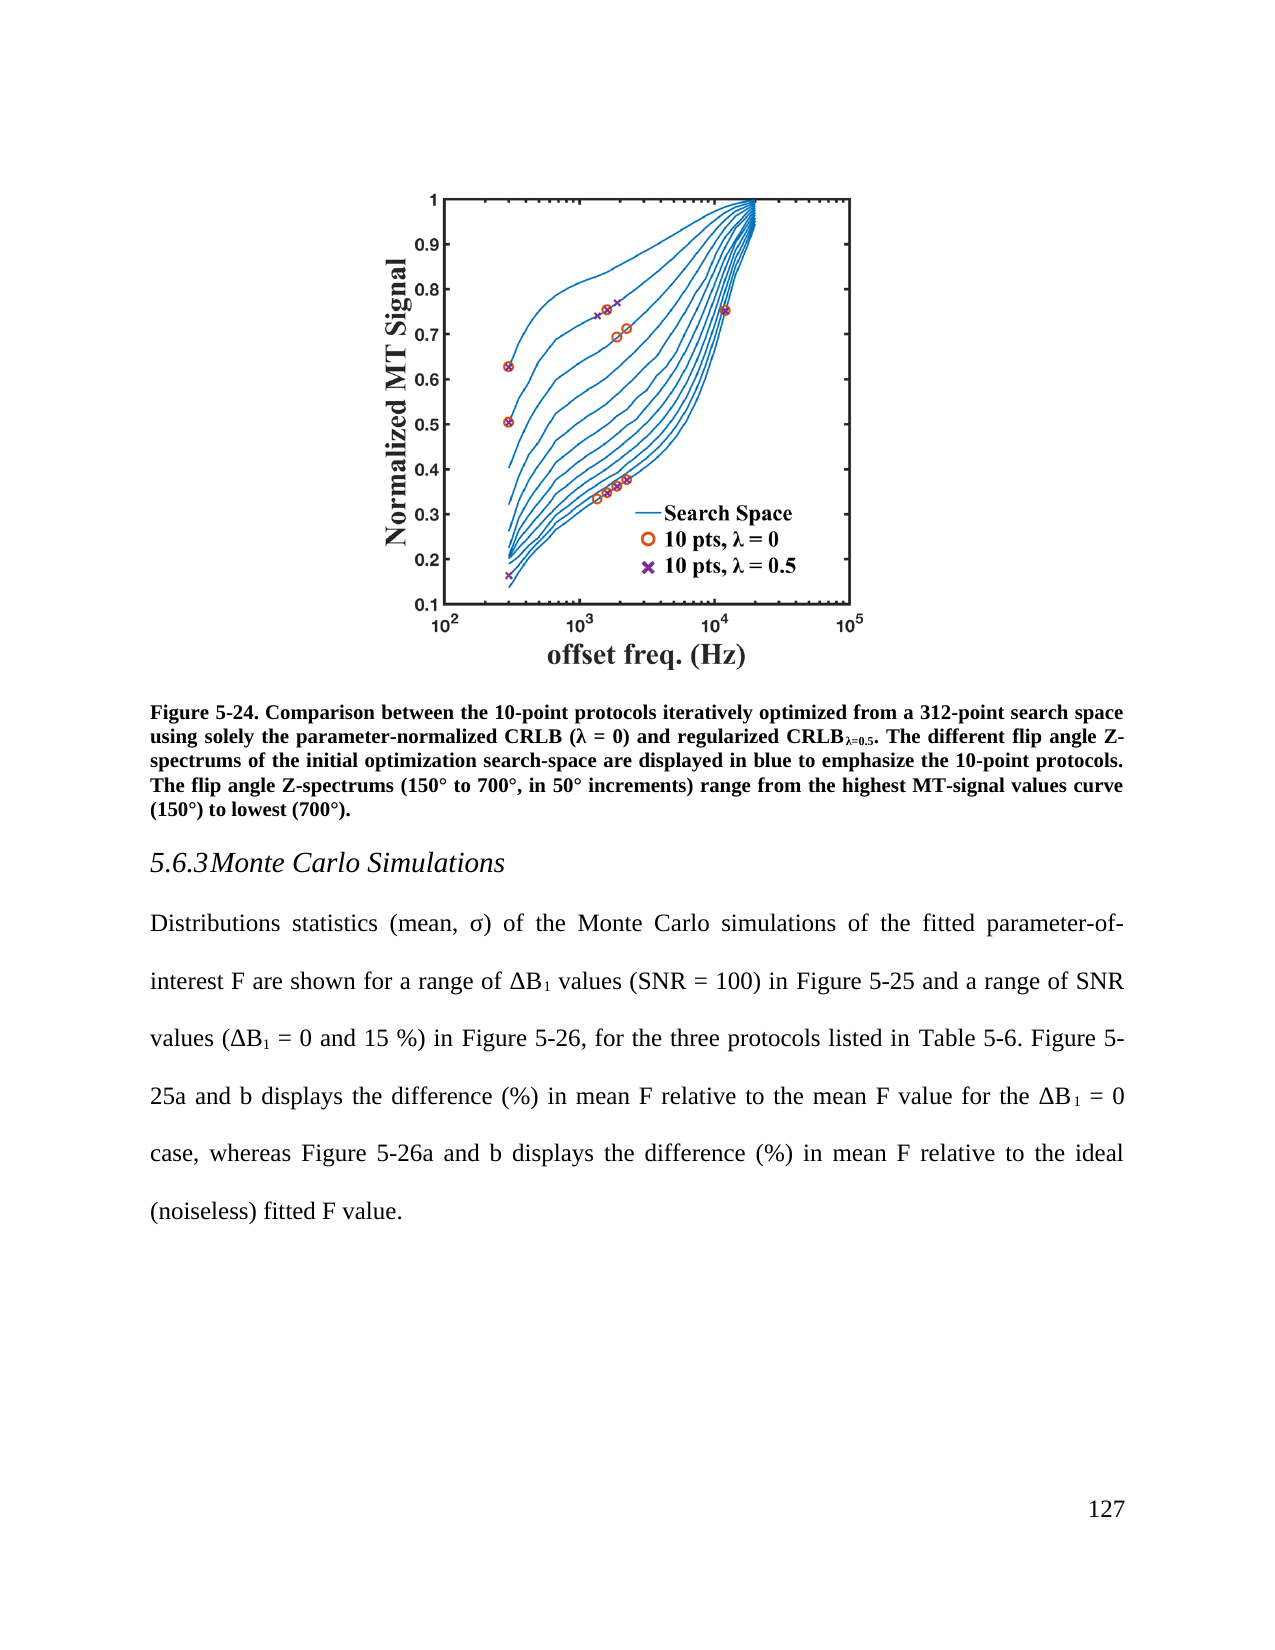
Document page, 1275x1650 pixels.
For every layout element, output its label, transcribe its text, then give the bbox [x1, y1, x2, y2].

subtitle Monte Carlo Simulations [150, 846, 1125, 879]
picture [376, 150, 899, 672]
